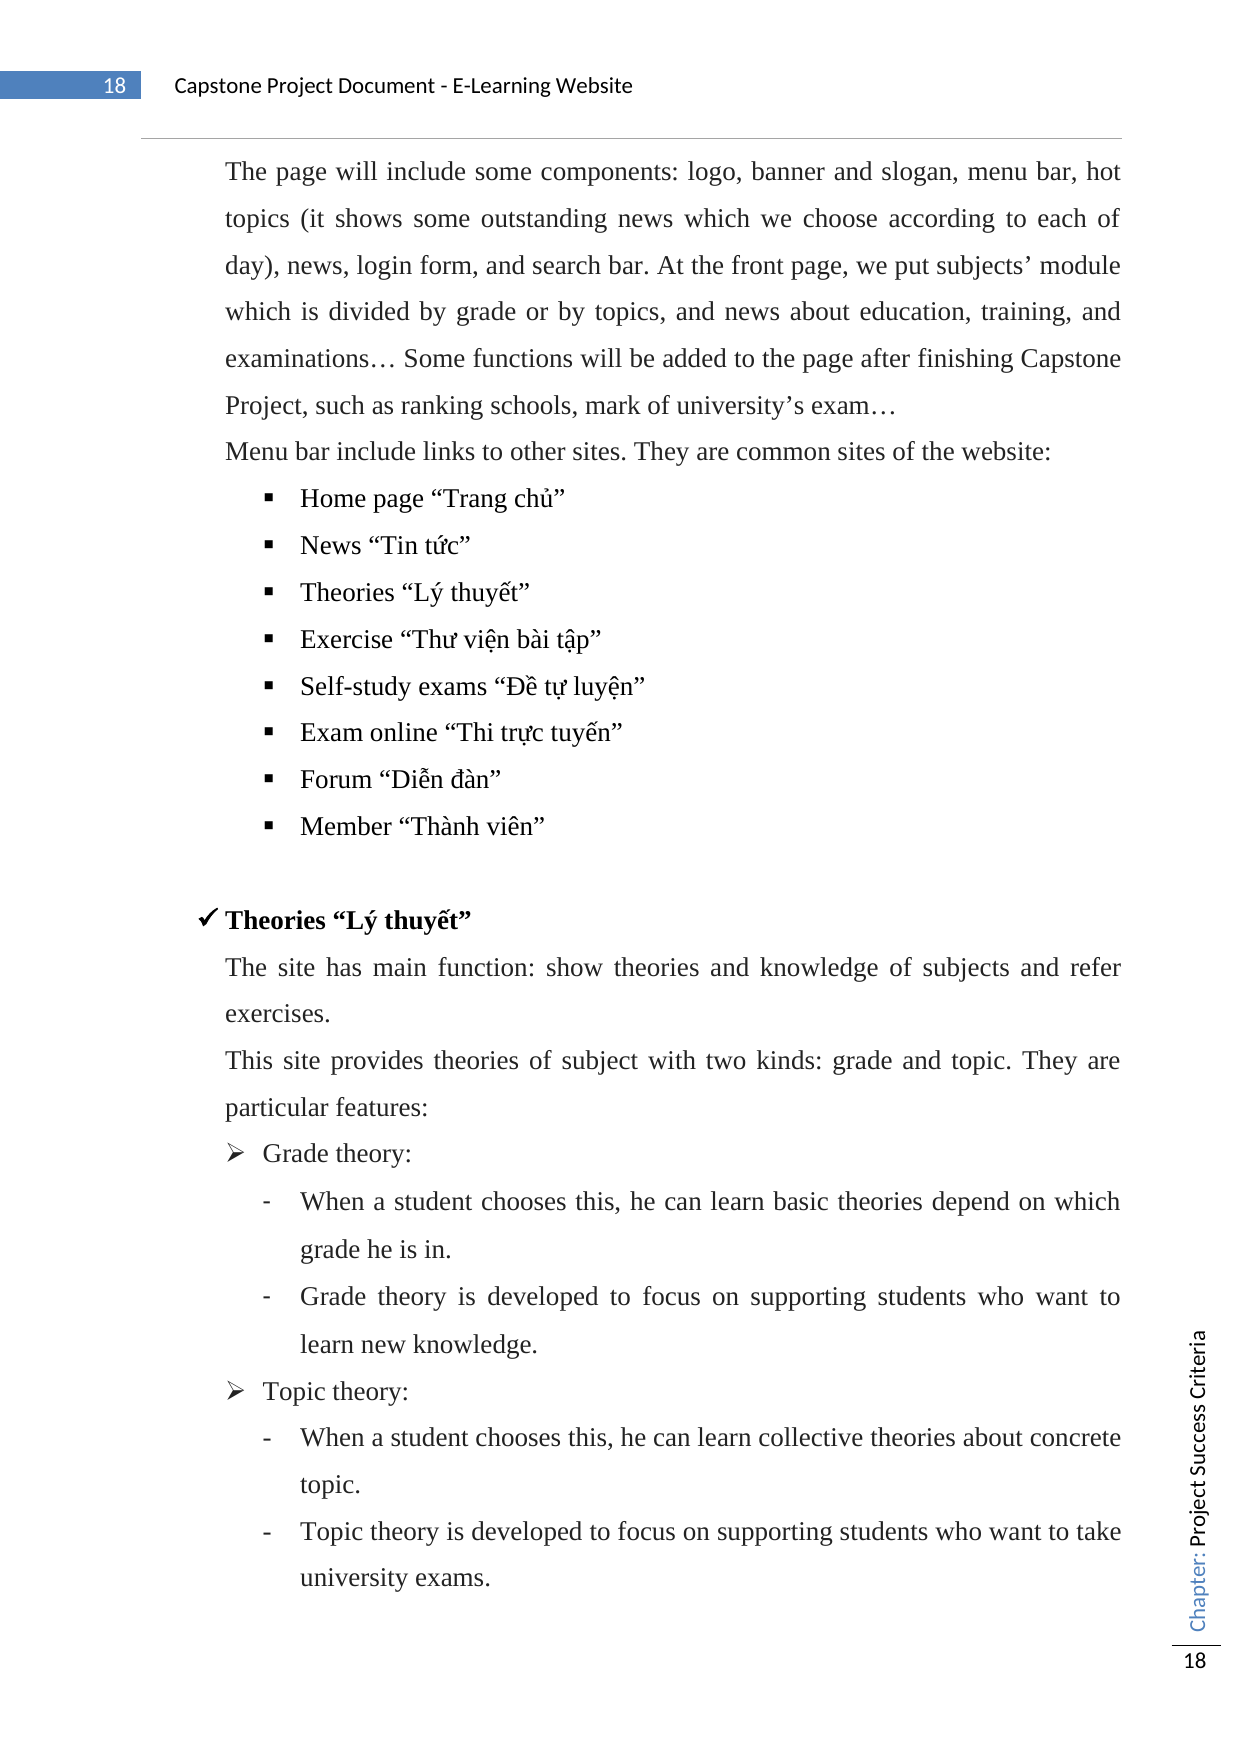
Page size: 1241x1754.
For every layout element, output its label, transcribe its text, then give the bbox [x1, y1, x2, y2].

list Exercise “Thư viện bài tập” [262, 623, 1122, 654]
list The site has main function: show theories and knowledge of subjects and refer exercises. [225, 951, 1122, 1028]
list Theories “Lý thuyết” [262, 576, 1122, 607]
list Theories “Lý thuyết” [197, 904, 1122, 935]
list News “Tin tức” [262, 529, 1122, 560]
list Home page “Trang chủ” [262, 482, 1122, 513]
list Topic theory: [225, 1374, 1122, 1406]
list When a student chooses this, he can learn collective theories about concrete topic. [262, 1421, 1122, 1499]
list Self-study exams “Đề tự luyện” [262, 669, 1122, 701]
list This site provides theories of subject with two kinds: grade and topic. They are particular features: [225, 1044, 1122, 1122]
list The page will include some components: logo, banner and slogan, menu bar, hot topics (it shows some outstanding news which we choose according to each of day), news, login form, and search bar. At the front page, we put subjects’ module which is divided by grade or by topics, and news about education, training, and examinations… Some functions will be added to the page after finishing Capstone Project, such as ranking schools, mark of university’s exam… [225, 155, 1122, 420]
list Topic theory is developed to focus on supporting students who want to take university exams. [262, 1515, 1122, 1593]
list When a student chooses this, he can learn basic theories depend on which grade he is in. [262, 1184, 1122, 1264]
list Exam online “Thi trực tuyến” [262, 716, 1122, 748]
list Member “Thành viên” [262, 810, 1122, 841]
list Menu bar include links to other sites. They are common sites of the website: [225, 435, 1122, 467]
list Grade theory: [225, 1137, 1122, 1168]
list Grade theory is developed to focus on supporting students who want to learn new knowledge. [262, 1279, 1122, 1359]
list Forum “Diễn đàn” [262, 763, 1122, 794]
